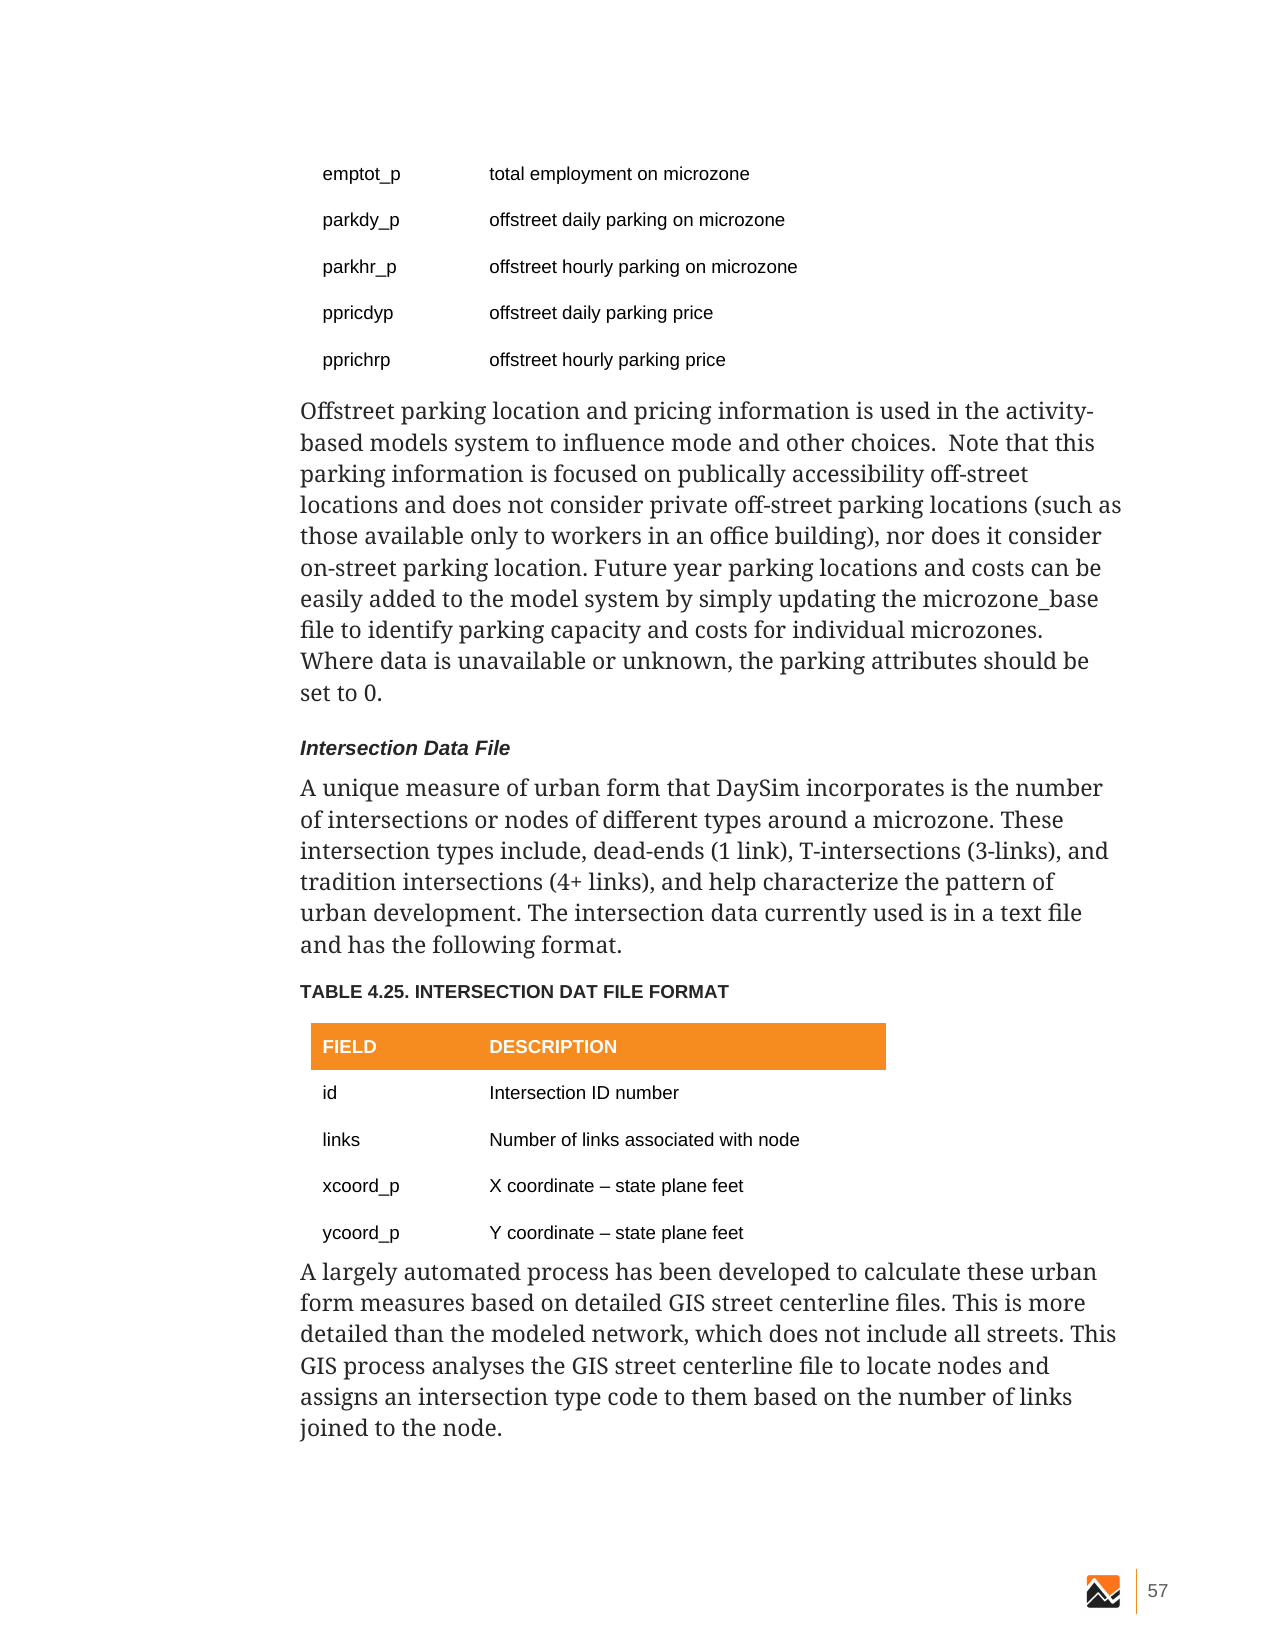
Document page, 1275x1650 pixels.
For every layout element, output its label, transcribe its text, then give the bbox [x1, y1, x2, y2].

text A unique measure of urban form that DaySim incorporates is the number of intersections or nodes of different types around a microzone. These intersection types include, dead-ends (1 link), T-intersections (3-links), and tradition intersections (4+ links), and help characterize the pattern of urban development. The intersection data currently used is in a text file and has the following format. [300, 772, 1125, 960]
table_cell parkhr_p [311, 243, 478, 290]
subtitle Intersection Data File [300, 729, 1125, 760]
table_cell Intersection ID number [478, 1070, 886, 1116]
table_cell offstreet daily parking on microzone [478, 197, 886, 243]
table_header DESCRIPTION [478, 1023, 886, 1070]
table_cell total employment on microzone [478, 150, 886, 197]
table_cell id [311, 1070, 478, 1116]
table_cell offstreet hourly parking price [478, 336, 886, 383]
table_cell offstreet hourly parking on microzone [478, 243, 886, 290]
table_cell ppricdyp [311, 290, 478, 336]
table_cell Number of links associated with node [478, 1116, 886, 1163]
table_cell parkdy_p [311, 197, 478, 243]
table_cell ycoord_p [311, 1209, 478, 1256]
table_cell X coordinate – state plane feet [478, 1163, 886, 1209]
table_cell offstreet daily parking price [478, 290, 886, 336]
text Offstreet parking location and pricing information is used in the activity-based models system to influence mode and other choices. Note that this parking information is focused on publically accessibility off-street locations and does not consider private off-street parking locations (such as those available only to workers in an office building), nor does it consider on-street parking location. Future year parking locations and costs can be easily added to the model system by simply updating the microzone_base file to identify parking capacity and costs for individual microzones. Where data is unavailable or unknown, the parking attributes should be set to 0. [300, 395, 1125, 708]
table_cell emptot_p [311, 150, 478, 197]
table_cell Y coordinate – state plane feet [478, 1209, 886, 1256]
table_cell xcoord_p [311, 1163, 478, 1209]
text A largely automated process has been developed to calculate these urban form measures based on detailed GIS street centerline files. This is more detailed than the modeled network, which does not include all streets. This GIS process analyses the GIS street centerline file to locate nodes and assigns an intersection type code to them based on the number of links joined to the node. [300, 1256, 1125, 1443]
table_cell pprichrp [311, 336, 478, 383]
picture [1080, 1568, 1125, 1614]
table_cell links [311, 1116, 478, 1163]
table_header FIELD [311, 1023, 478, 1070]
